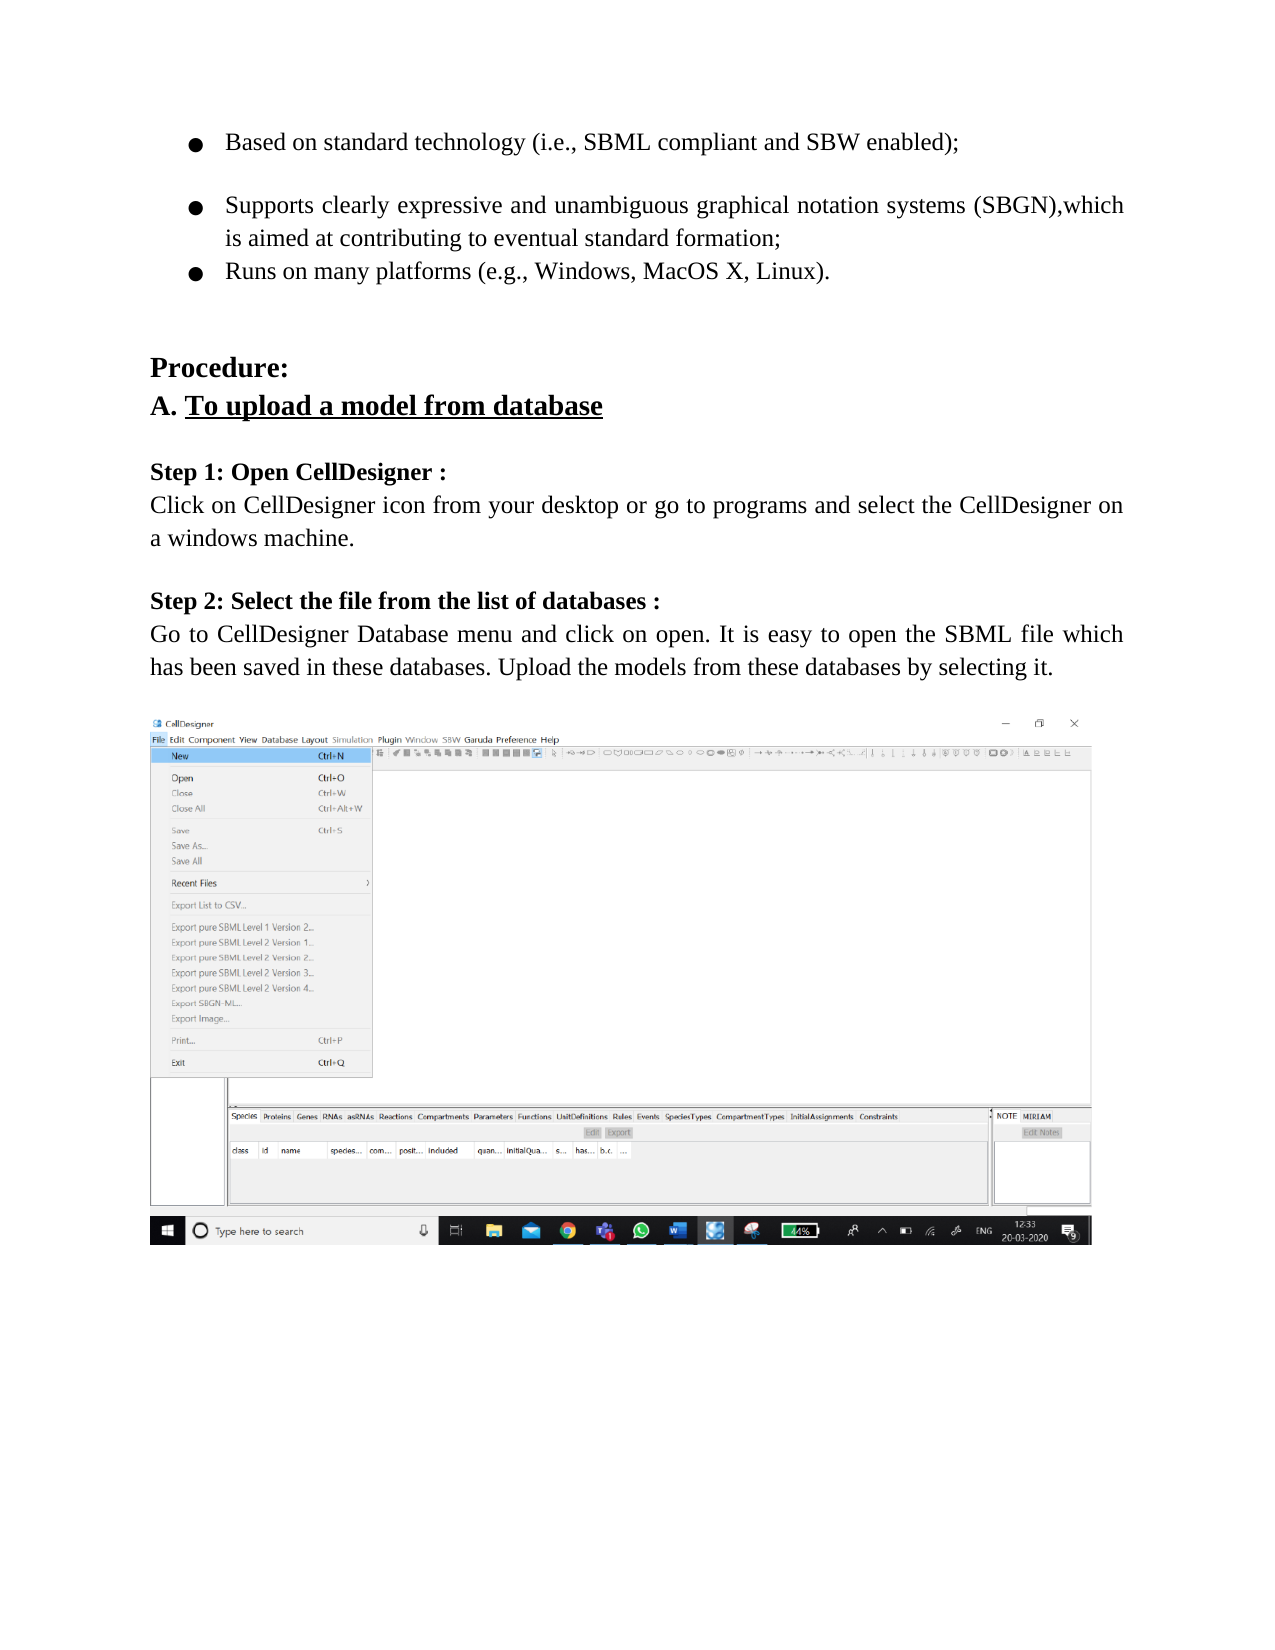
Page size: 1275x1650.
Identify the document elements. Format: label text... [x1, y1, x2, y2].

list Supports clearly expressive and unambiguous graphical notation systems (SBGN),which is aimed at contributing to eventual standard formation; [187, 190, 1125, 252]
text Go to CellDesigner Database menu and click on open. It is easy to open the SBML file which has been saved in these databases. Upload the models from these databases by selecting it. [150, 619, 1125, 681]
text A. To upload a model from database [150, 388, 1125, 422]
text Step 2: Select the file from the list of databases : [150, 586, 1125, 615]
list Based on standard technology (i.e., SBML compliant and SBW enabled); [187, 127, 1125, 156]
text Step 1: Open CellDesigner : [150, 457, 1125, 486]
text Procedure: [150, 350, 1125, 383]
text Click on CellDesigner icon from your desktop or go to programs and select the CellDesigner on a windows machine. [150, 490, 1125, 552]
picture [150, 715, 1092, 1245]
list Runs on many platforms (e.g., Windows, MacOS X, Linux). [187, 256, 1125, 285]
